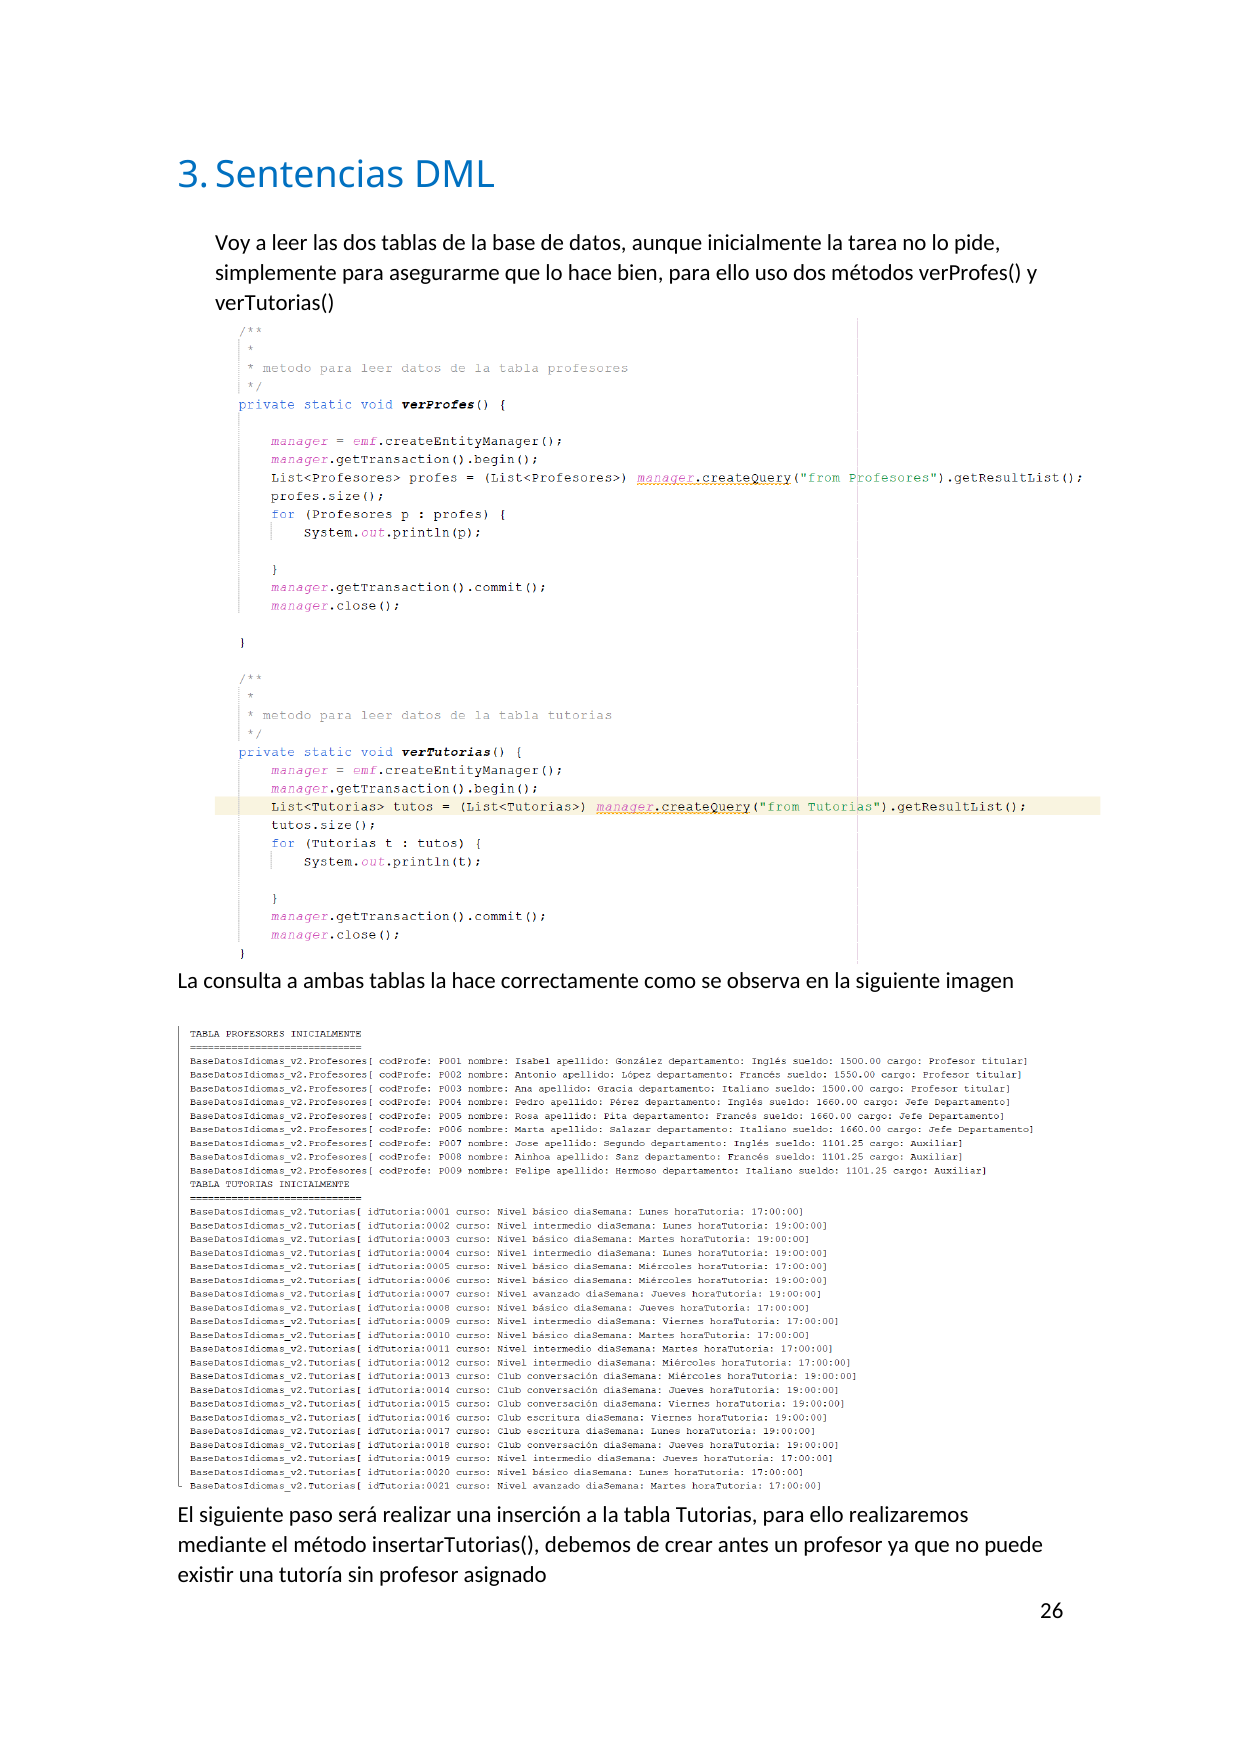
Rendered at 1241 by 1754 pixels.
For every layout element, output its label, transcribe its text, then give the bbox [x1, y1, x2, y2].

text La consulta a ambas tablas la hace correctamente como se observa en la siguiente imagen [177, 966, 1063, 994]
text El siguiente paso será realizar una inserción a la tabla Tutorias, para ello realizaremos mediante el método insertarTutorias(), debemos de crear antes un profesor ya que no puede existir una tutoría sin profesor asignado [177, 1500, 1063, 1588]
list Voy a leer las dos tablas de la base de datos, aunque inicialmente la tarea no lo pide, simplemente para asegurarme que lo hace bien, para ello uso dos métodos verProfes() y verTutorias() [215, 228, 1063, 316]
list Sentencias DML [177, 148, 1063, 199]
picture [177, 1026, 1063, 1498]
picture [214, 318, 1101, 964]
